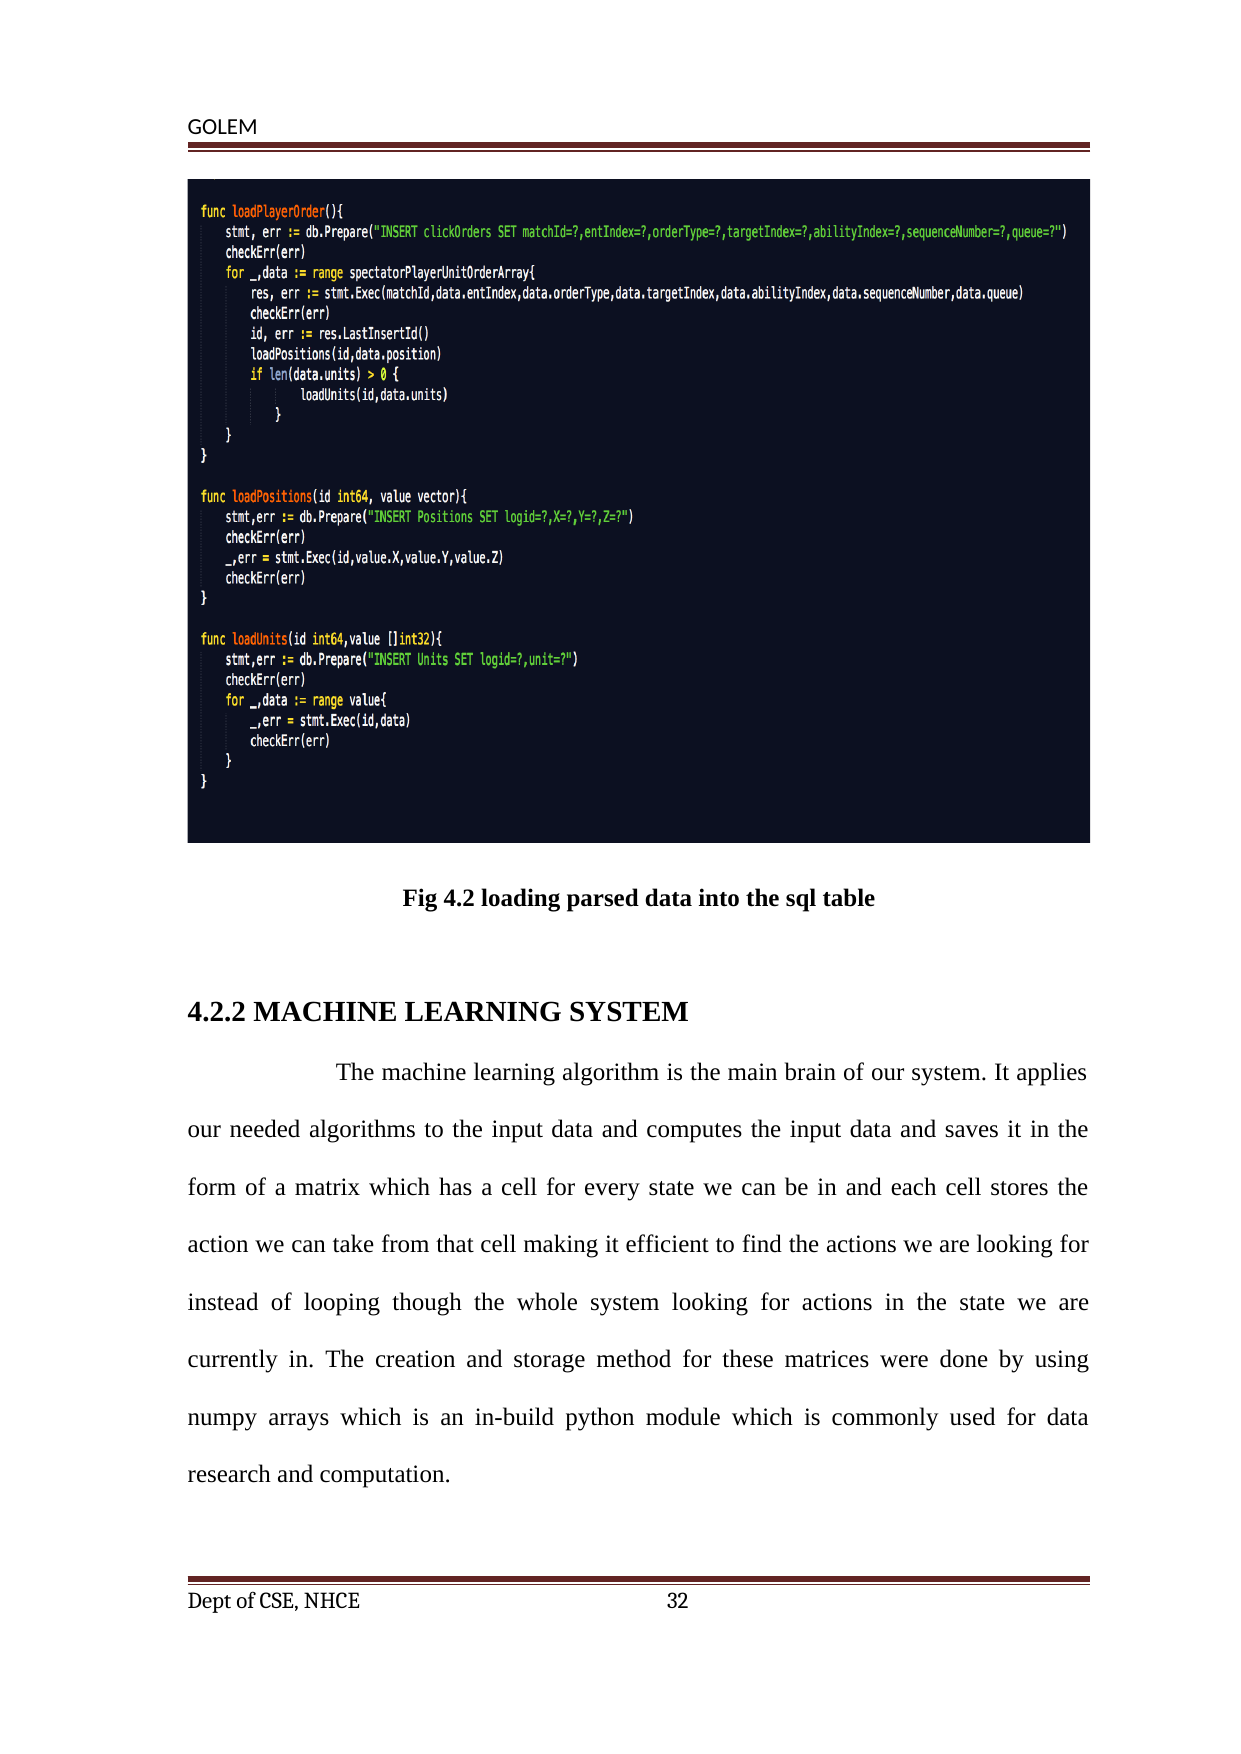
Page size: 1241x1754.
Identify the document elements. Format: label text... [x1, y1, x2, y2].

picture [187, 179, 1091, 843]
text Fig 4.2 loading parsed data into the sql table [187, 883, 1090, 911]
text The machine learning algorithm is the main brain of our system. It applies our needed algorithms to the input data and computes the input data and saves it in the form of a matrix which has a cell for every state we can be in and each cell stores the action we can take from that cell making it efficient to find the actions we are looking for instead of looping though the whole system looking for actions in the state we are currently in. The creation and storage method for these matrices were done by using numpy arrays which is an in-build python module which is commonly used for data research and computation. [187, 1057, 1090, 1488]
text 4.2.2 MACHINE LEARNING SYSTEM [187, 994, 1090, 1027]
